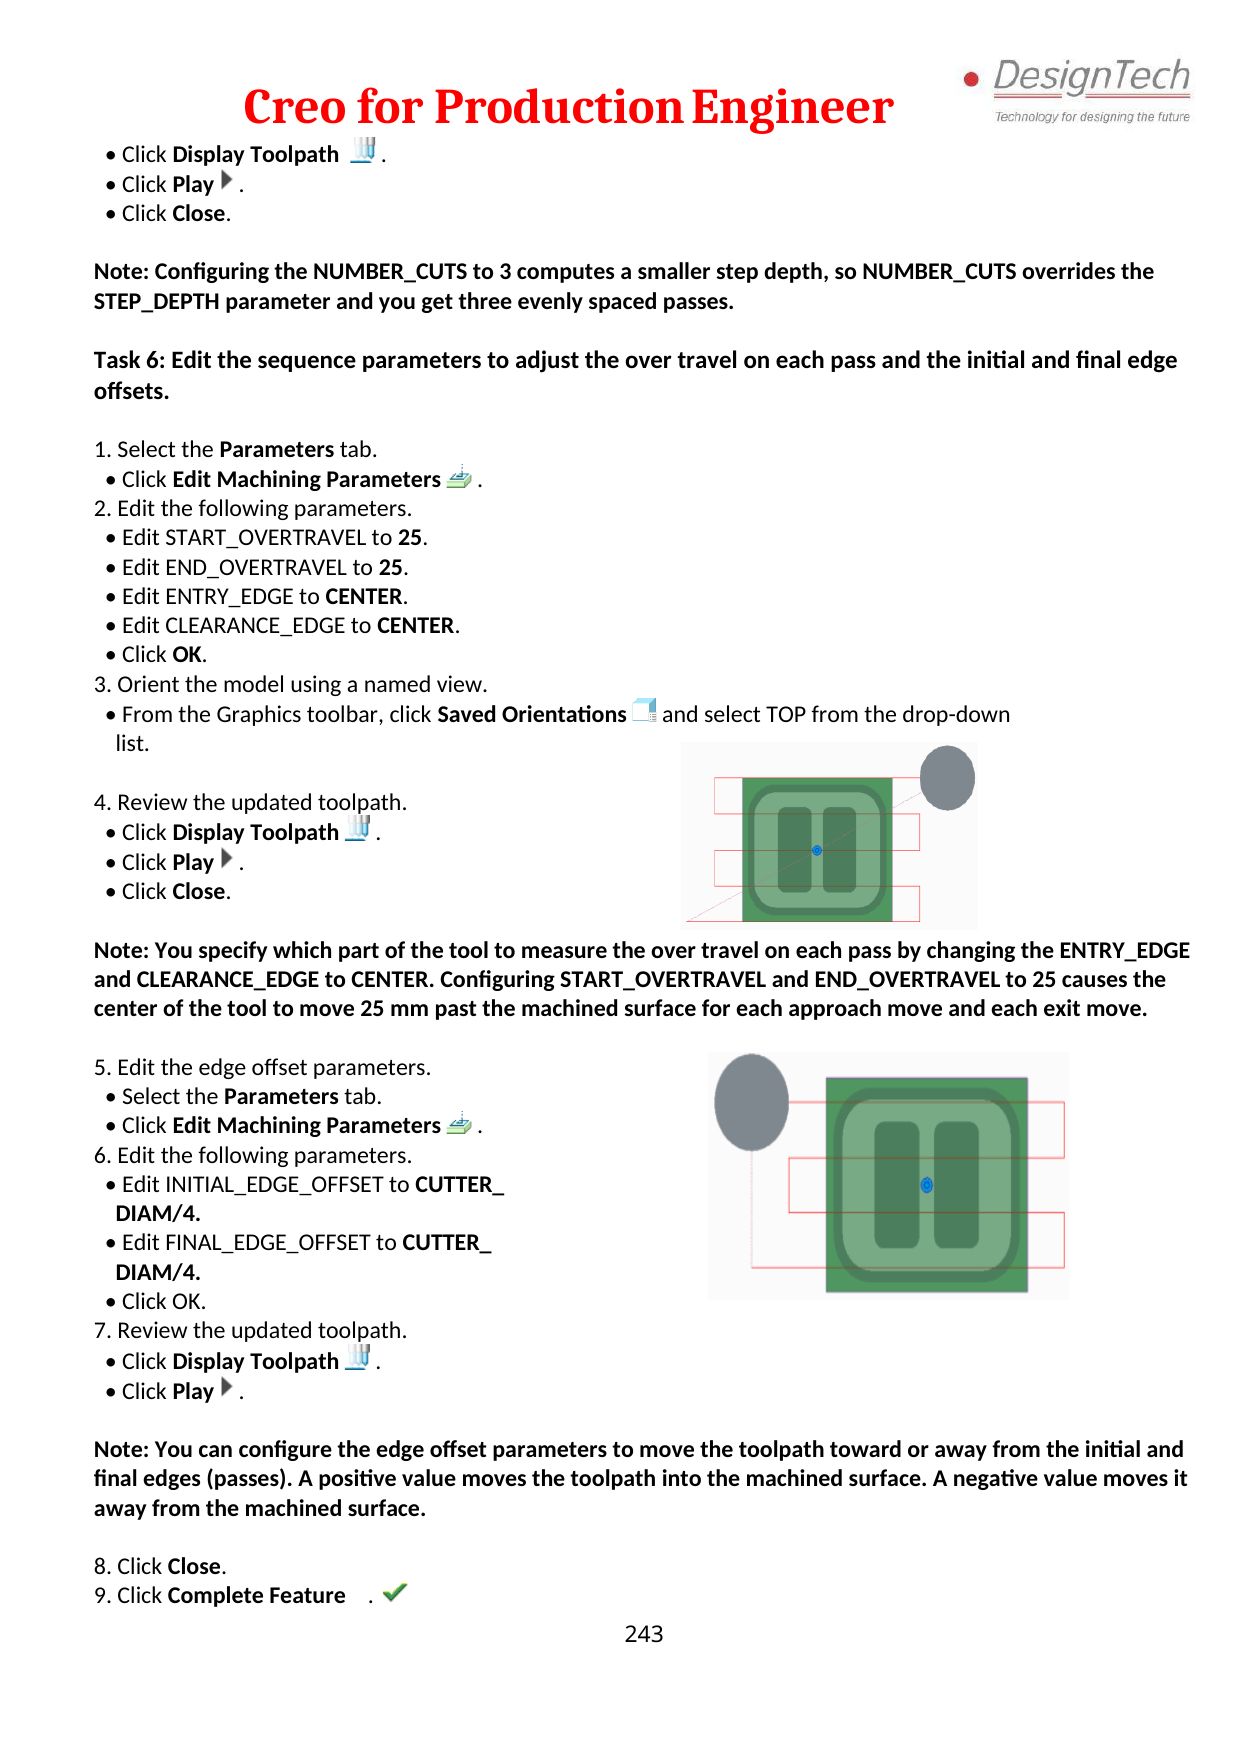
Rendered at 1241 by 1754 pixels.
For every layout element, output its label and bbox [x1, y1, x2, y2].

picture [219, 846, 234, 871]
picture [956, 51, 1196, 130]
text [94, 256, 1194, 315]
picture [632, 698, 657, 722]
picture [446, 464, 472, 488]
picture [219, 1375, 234, 1399]
picture [344, 1344, 370, 1370]
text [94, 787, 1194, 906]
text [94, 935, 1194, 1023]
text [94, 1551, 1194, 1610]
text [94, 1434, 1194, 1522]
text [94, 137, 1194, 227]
picture [680, 906, 978, 930]
picture [350, 137, 376, 163]
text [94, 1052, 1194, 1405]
picture [344, 815, 370, 841]
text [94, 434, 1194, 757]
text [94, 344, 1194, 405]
picture [219, 168, 234, 192]
picture [446, 1111, 472, 1134]
picture [680, 757, 978, 787]
